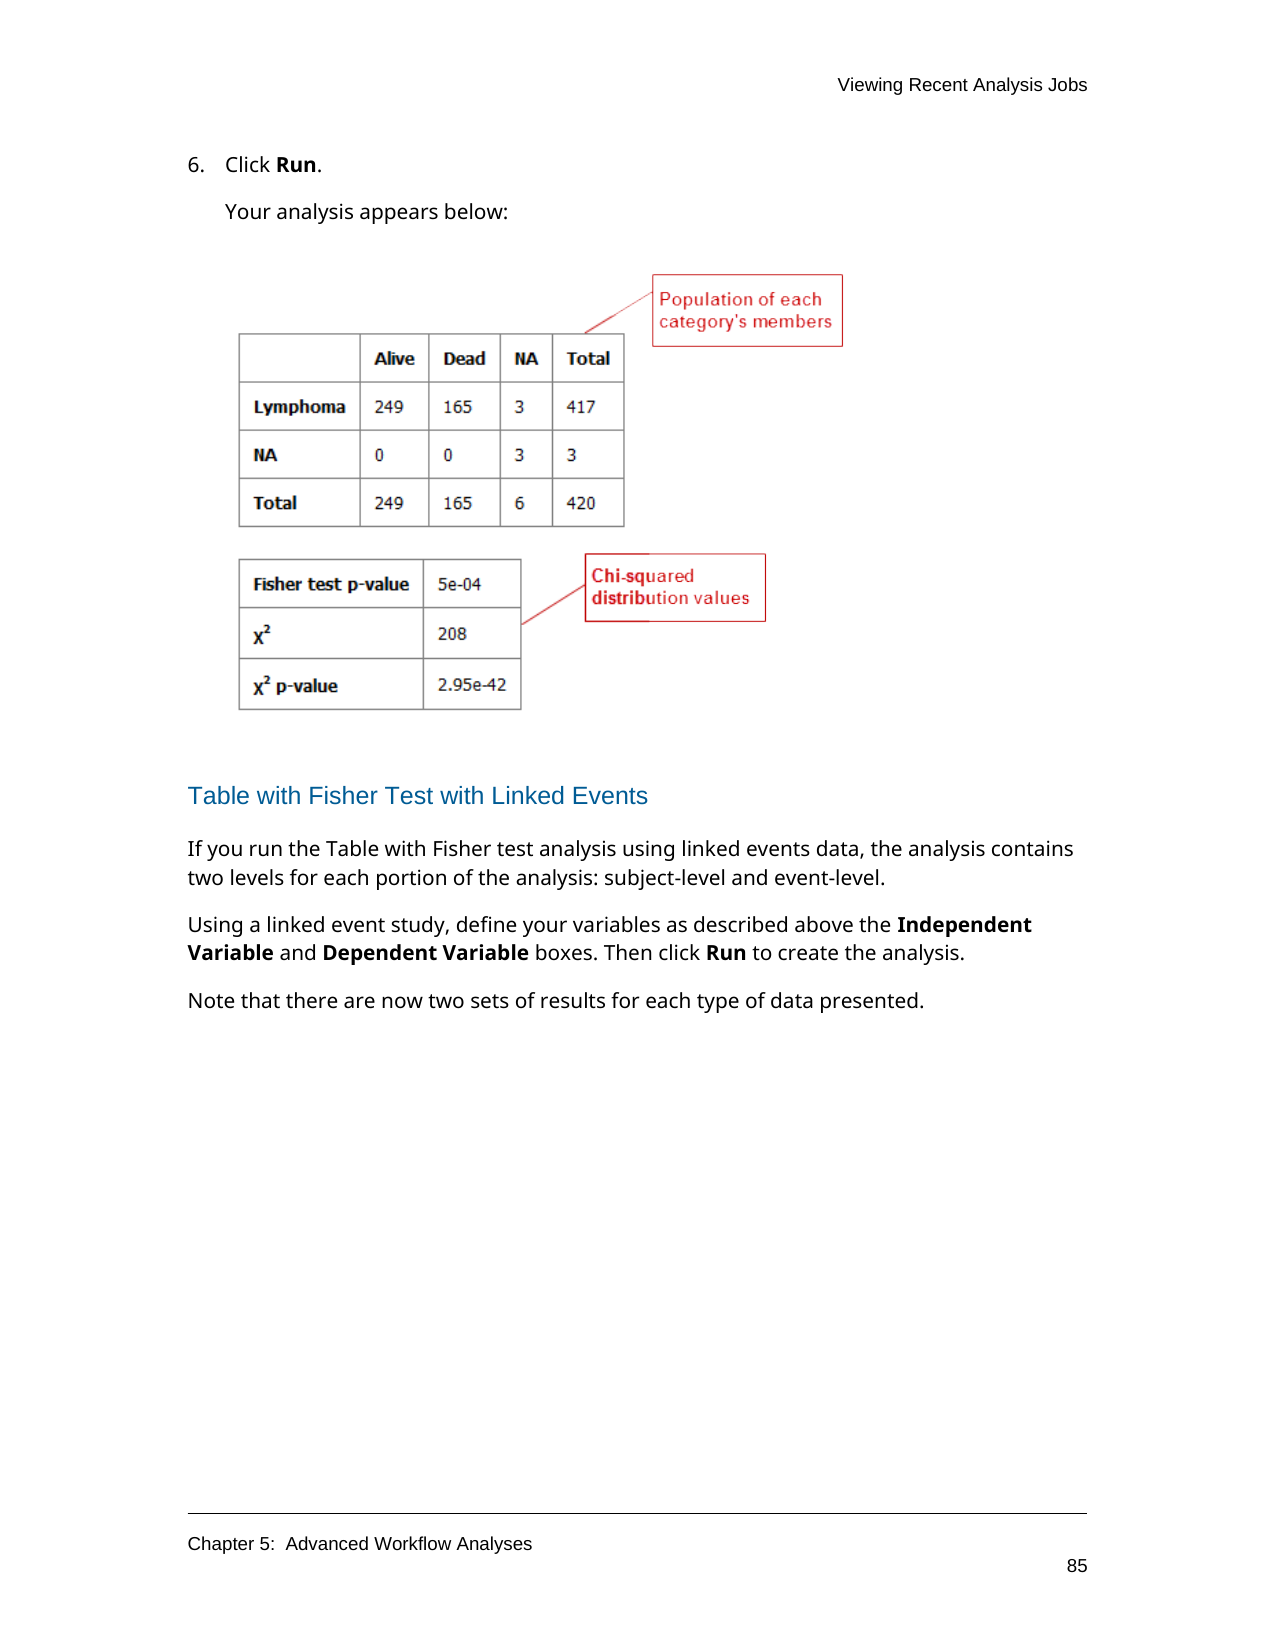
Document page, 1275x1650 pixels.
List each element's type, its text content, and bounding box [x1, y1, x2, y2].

picture [225, 244, 890, 735]
subtitle Table with Fisher Test with Linked Events [187, 781, 1087, 809]
list Click Run. [187, 150, 1087, 178]
text Using a linked event study, define your variables as described above the Independent Variable and Dependent Variable boxes. Then click Run to create the analysis. [187, 910, 1087, 967]
text Note that there are now two sets of results for each type of data presented. [187, 986, 1087, 1014]
list Your analysis appears below: [225, 197, 1087, 226]
text If you run the Table with Fisher test analysis using linked events data, the analysis contains two levels for each portion of the analysis: subject-level and event-level. [187, 834, 1087, 891]
